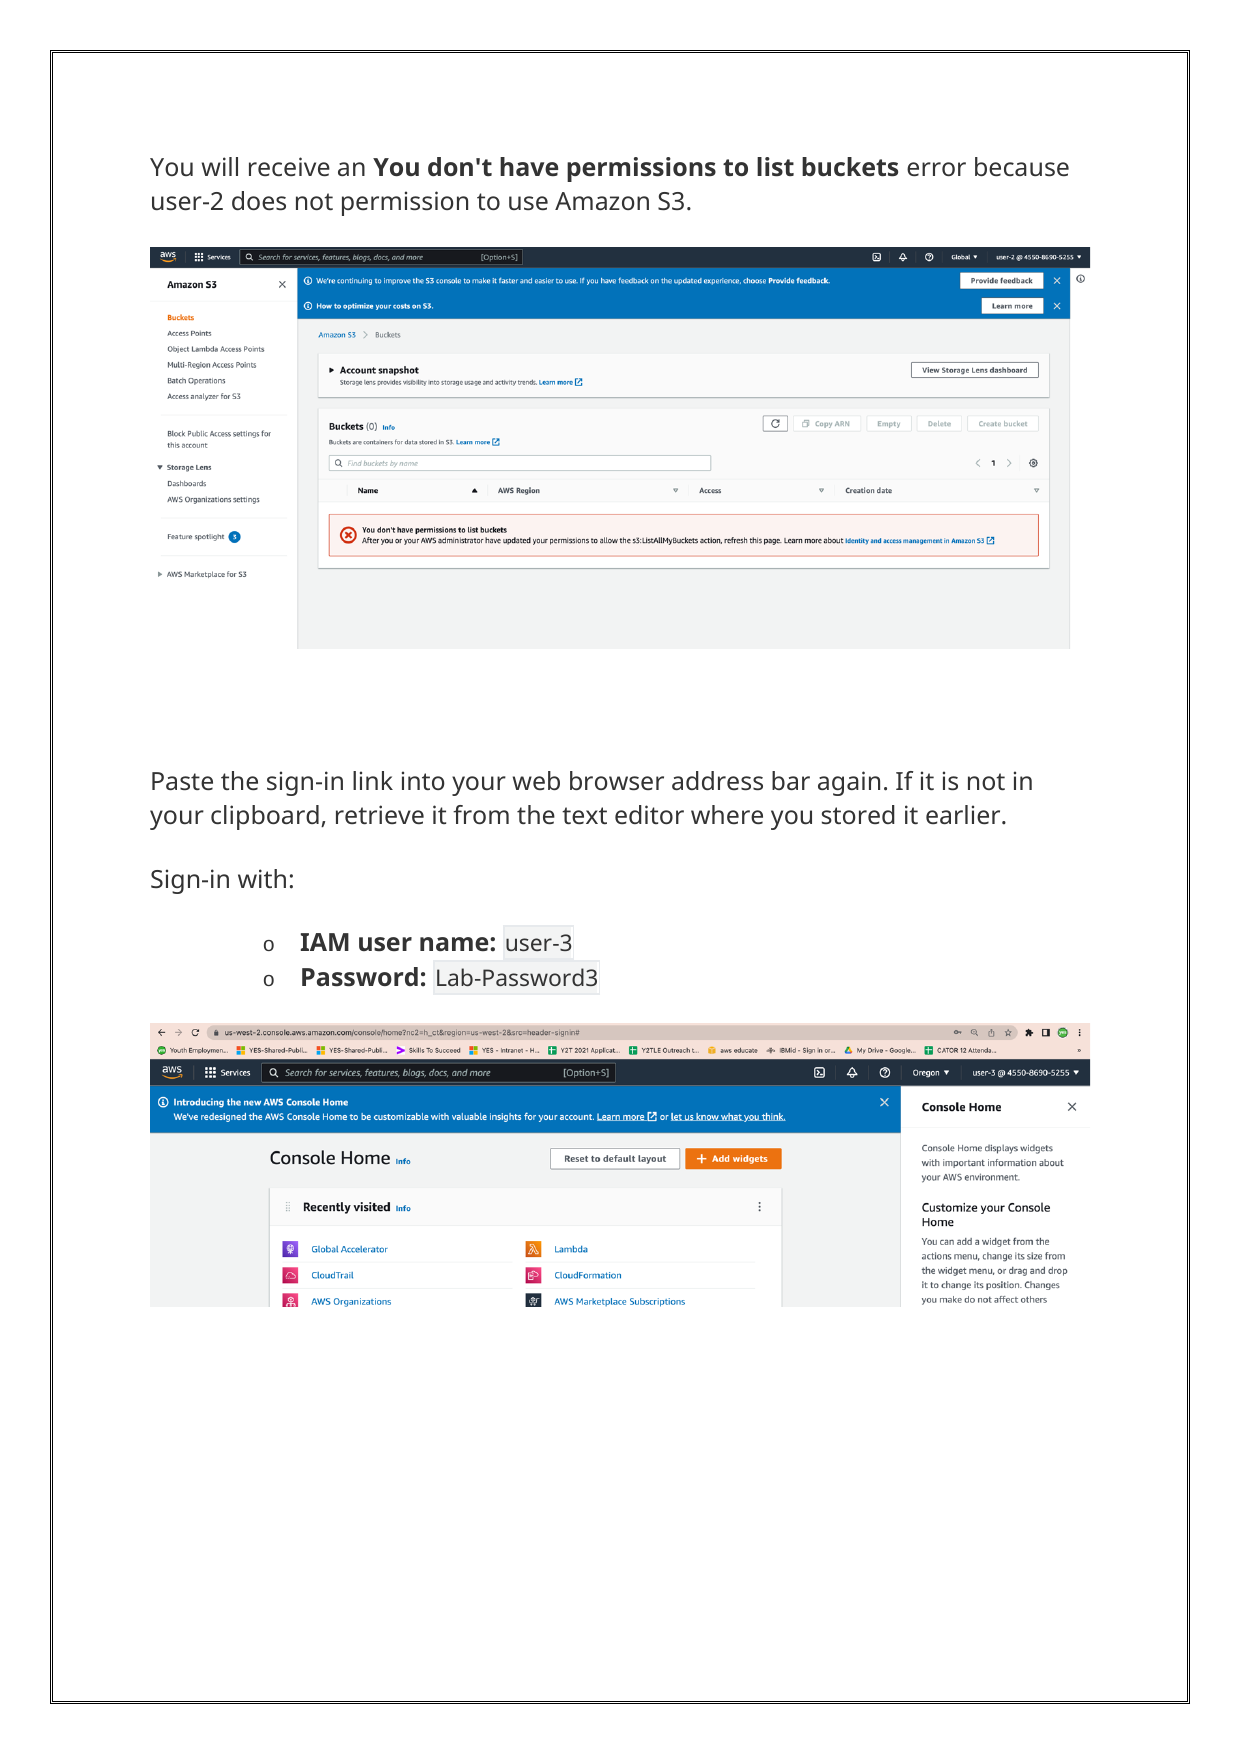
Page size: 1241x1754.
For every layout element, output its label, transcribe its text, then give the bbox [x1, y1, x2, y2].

text You will receive an You don't have permissions to list buckets error because user-2 does not permission to use Amazon S3. [150, 150, 1090, 218]
list Password: Lab-Password3 [575, 959, 1090, 995]
picture [150, 247, 1091, 649]
list IAM user name: user-3 [262, 924, 1090, 959]
text Paste the sign-in link into your web browser address bar again. If it is not in your clipboard, retrieve it from the text editor where you stored it earlier. [150, 764, 1090, 832]
list Password: Lab-Password3 [262, 959, 503, 995]
picture [150, 1023, 1091, 1307]
text Sign-in with: [150, 861, 1090, 895]
